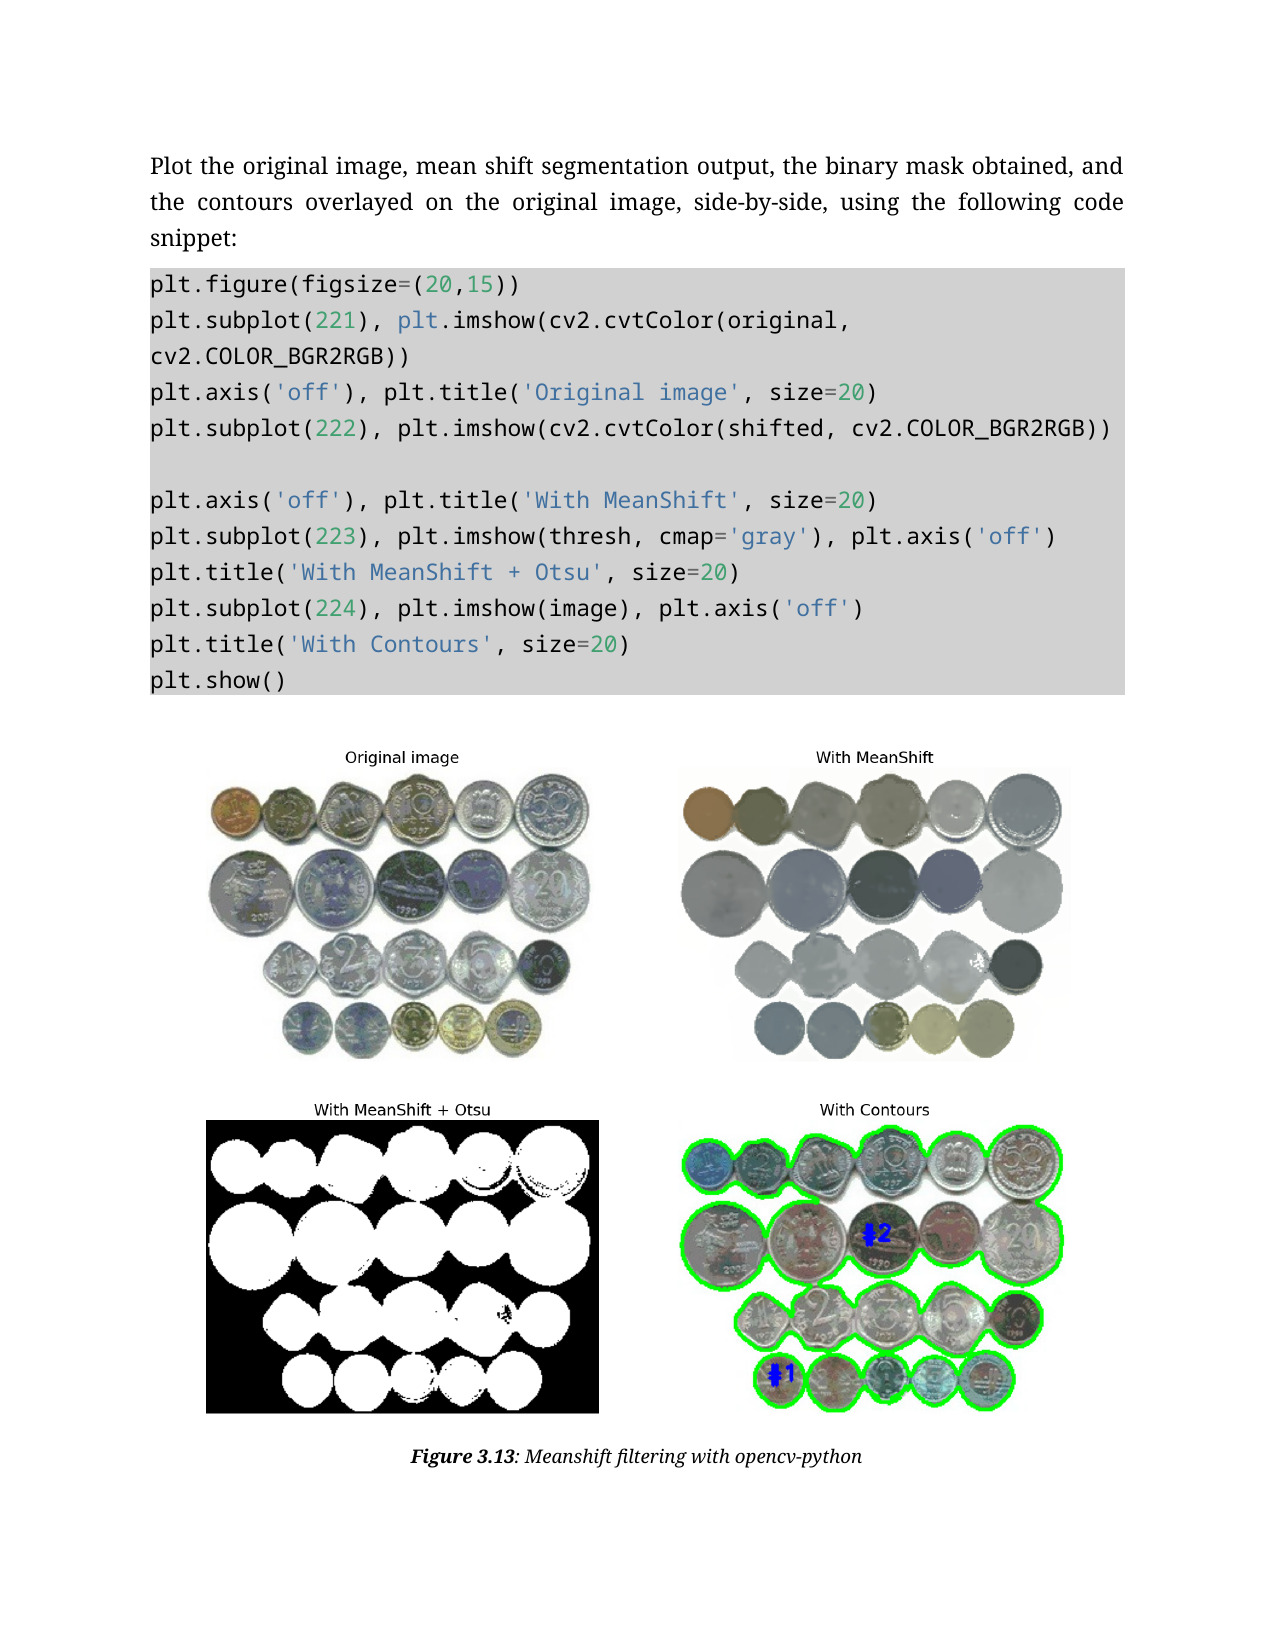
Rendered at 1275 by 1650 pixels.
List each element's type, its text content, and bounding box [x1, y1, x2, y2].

text plt.figure(figsize=(20,15)) plt.subplot(221), plt.imshow(cv2.cvtColor(original, cv2.COLOR_BGR2RGB)) plt.axis('off'), plt.title('Original image', size=20) plt.subplot(222), plt.imshow(cv2.cvtColor(shifted, cv2.COLOR_BGR2RGB)) plt.axis('off'), plt.title('With MeanShift', size=20) plt.subplot(223), plt.imshow(thresh, cmap='gray'), plt.axis('off') plt.title('With MeanShift + Otsu', size=20) plt.subplot(224), plt.imshow(image), plt.axis('off') plt.title('With Contours', size=20) plt.show() [150, 268, 1125, 695]
picture [200, 745, 1075, 1419]
text Figure 3.13: Meanshift filtering with opencv-python [150, 1443, 1125, 1469]
text Plot the original image, mean shift segmentation output, the binary mask obtained, and the contours overlayed on the original image, side-by-side, using the following code snippet: [150, 150, 1125, 253]
